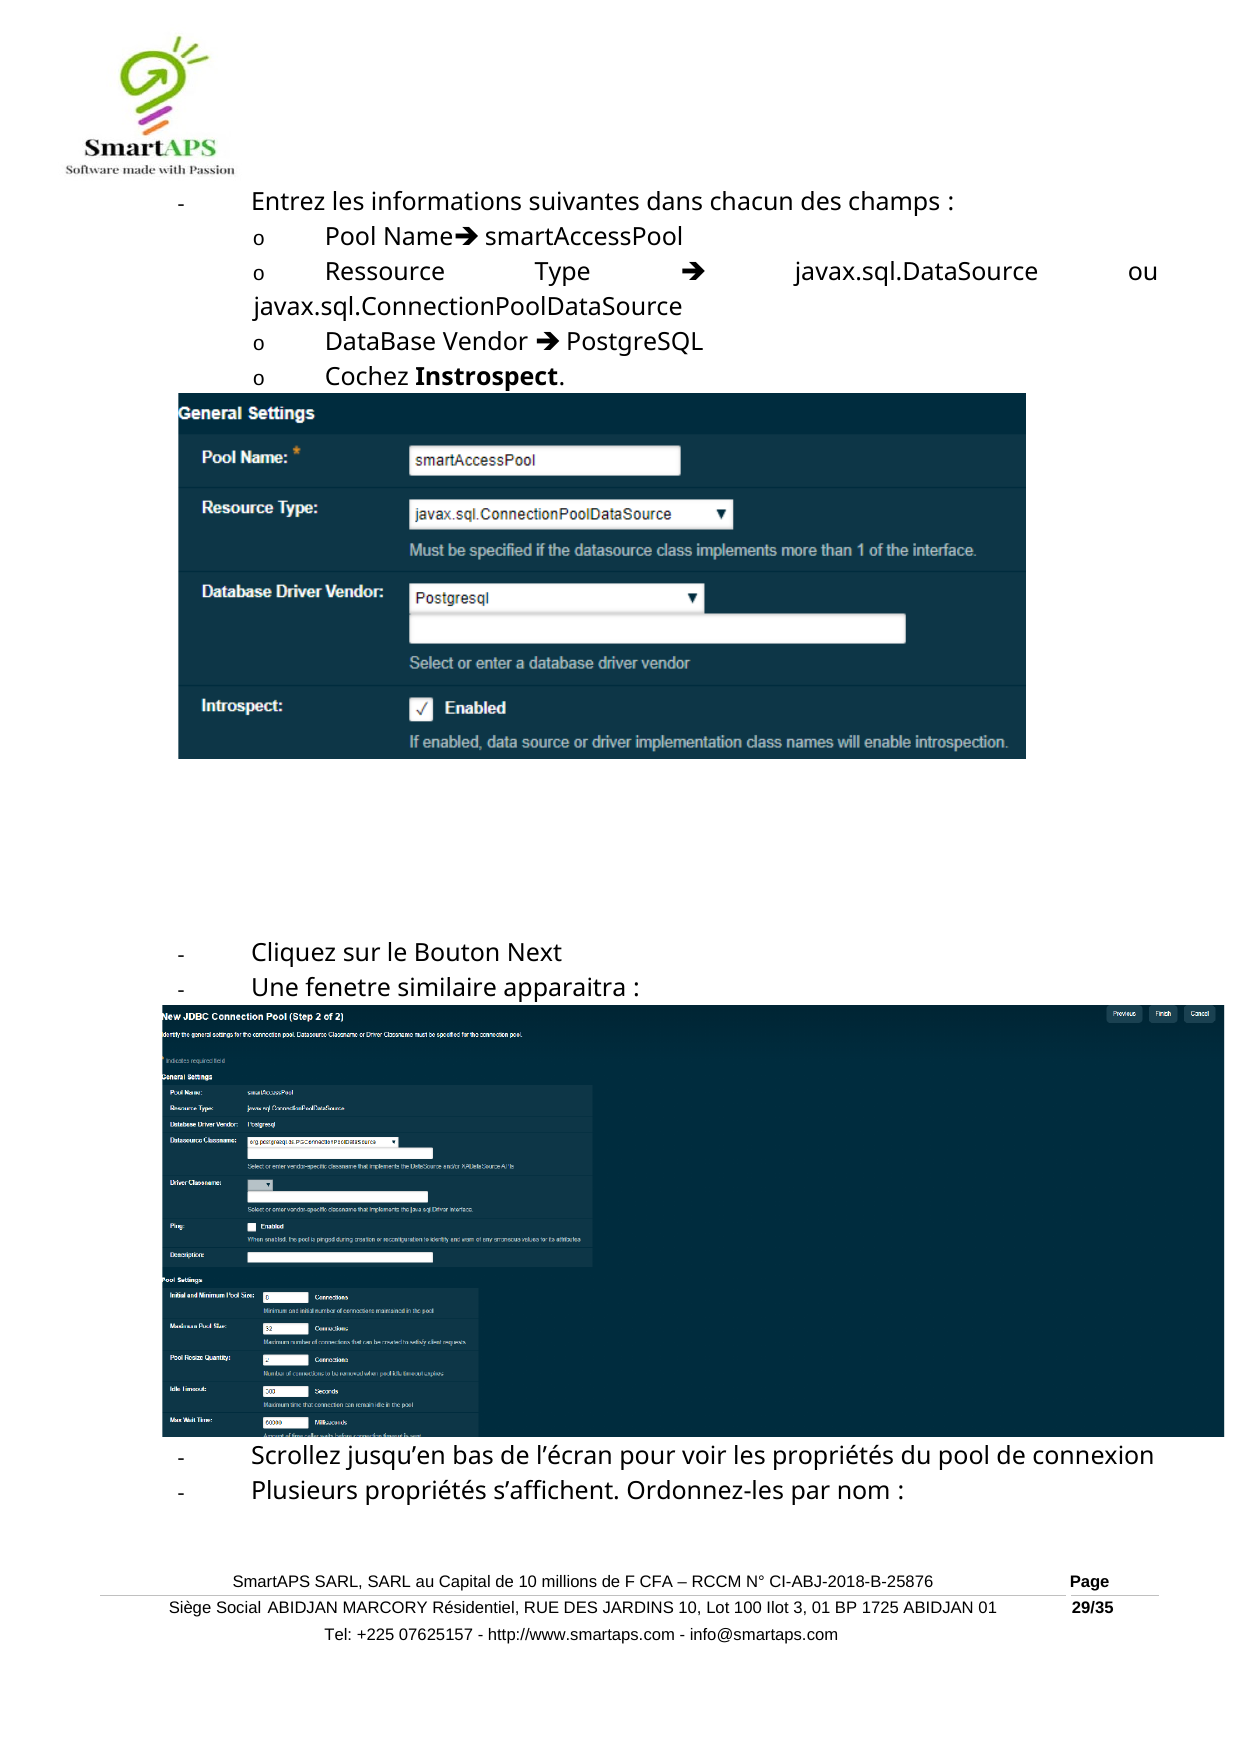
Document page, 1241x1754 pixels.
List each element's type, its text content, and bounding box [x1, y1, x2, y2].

picture [1150, 1005, 1177, 1022]
list DataBase Vendor PostgreSQL [252, 324, 1158, 358]
list Cliquez sur le Bouton Next [177, 935, 1158, 969]
list Ressource Type javax.sql.DataSource ou javax.sql.ConnectionPoolDataSource [252, 254, 1158, 323]
picture [178, 435, 1026, 486]
picture [1107, 1005, 1142, 1022]
list Pool Name smartAccessPool [252, 219, 1158, 253]
picture [178, 687, 1026, 759]
picture [1185, 1005, 1215, 1022]
picture [222, 1033, 232, 1037]
picture [162, 1014, 171, 1019]
picture [162, 1086, 592, 1246]
list Entrez les informations suivantes dans chacun des champs : [177, 184, 1158, 218]
picture [249, 407, 314, 423]
list Scrollez jusqu’en bas de l’écran pour voir les propriétés du pool de connexion [177, 1438, 1158, 1472]
list Plusieurs propriétés s’affichent. Ordonnez-les par nom : [177, 1473, 1158, 1507]
picture [42, 11, 258, 183]
picture [199, 1076, 211, 1080]
picture [178, 489, 1026, 570]
picture [178, 407, 241, 419]
picture [221, 1015, 234, 1019]
picture [162, 1414, 478, 1437]
picture [178, 573, 1026, 684]
picture [300, 1015, 311, 1021]
picture [162, 1249, 592, 1266]
list Cochez Instrospect. [252, 359, 1158, 393]
picture [162, 1289, 478, 1411]
list Une fenetre similaire apparaitra : [177, 970, 1158, 1004]
